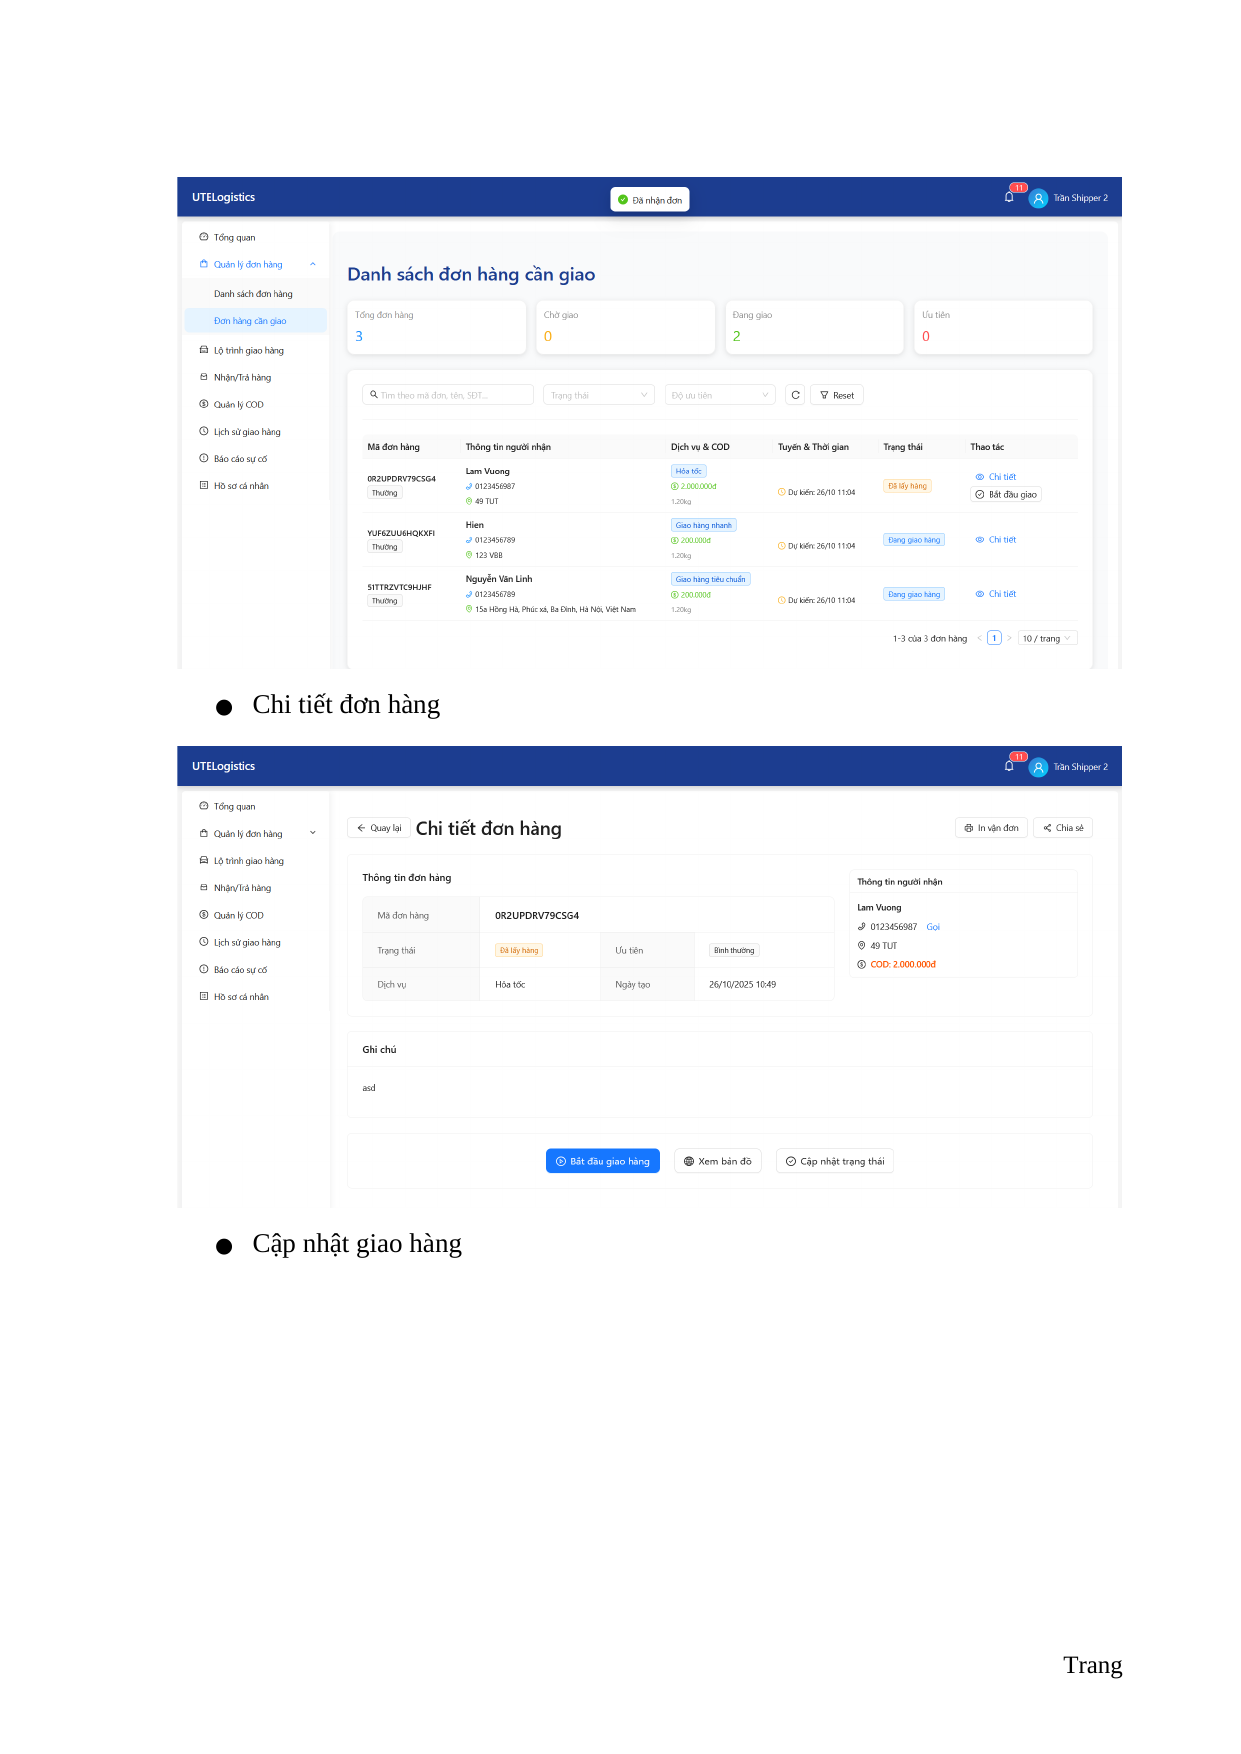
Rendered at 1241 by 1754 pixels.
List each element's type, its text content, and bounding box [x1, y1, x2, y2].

list Chi tiết đơn hàng [215, 683, 1122, 726]
list Cập nhật giao hàng [215, 1221, 1122, 1264]
picture [177, 746, 1122, 1208]
picture [177, 177, 1122, 669]
